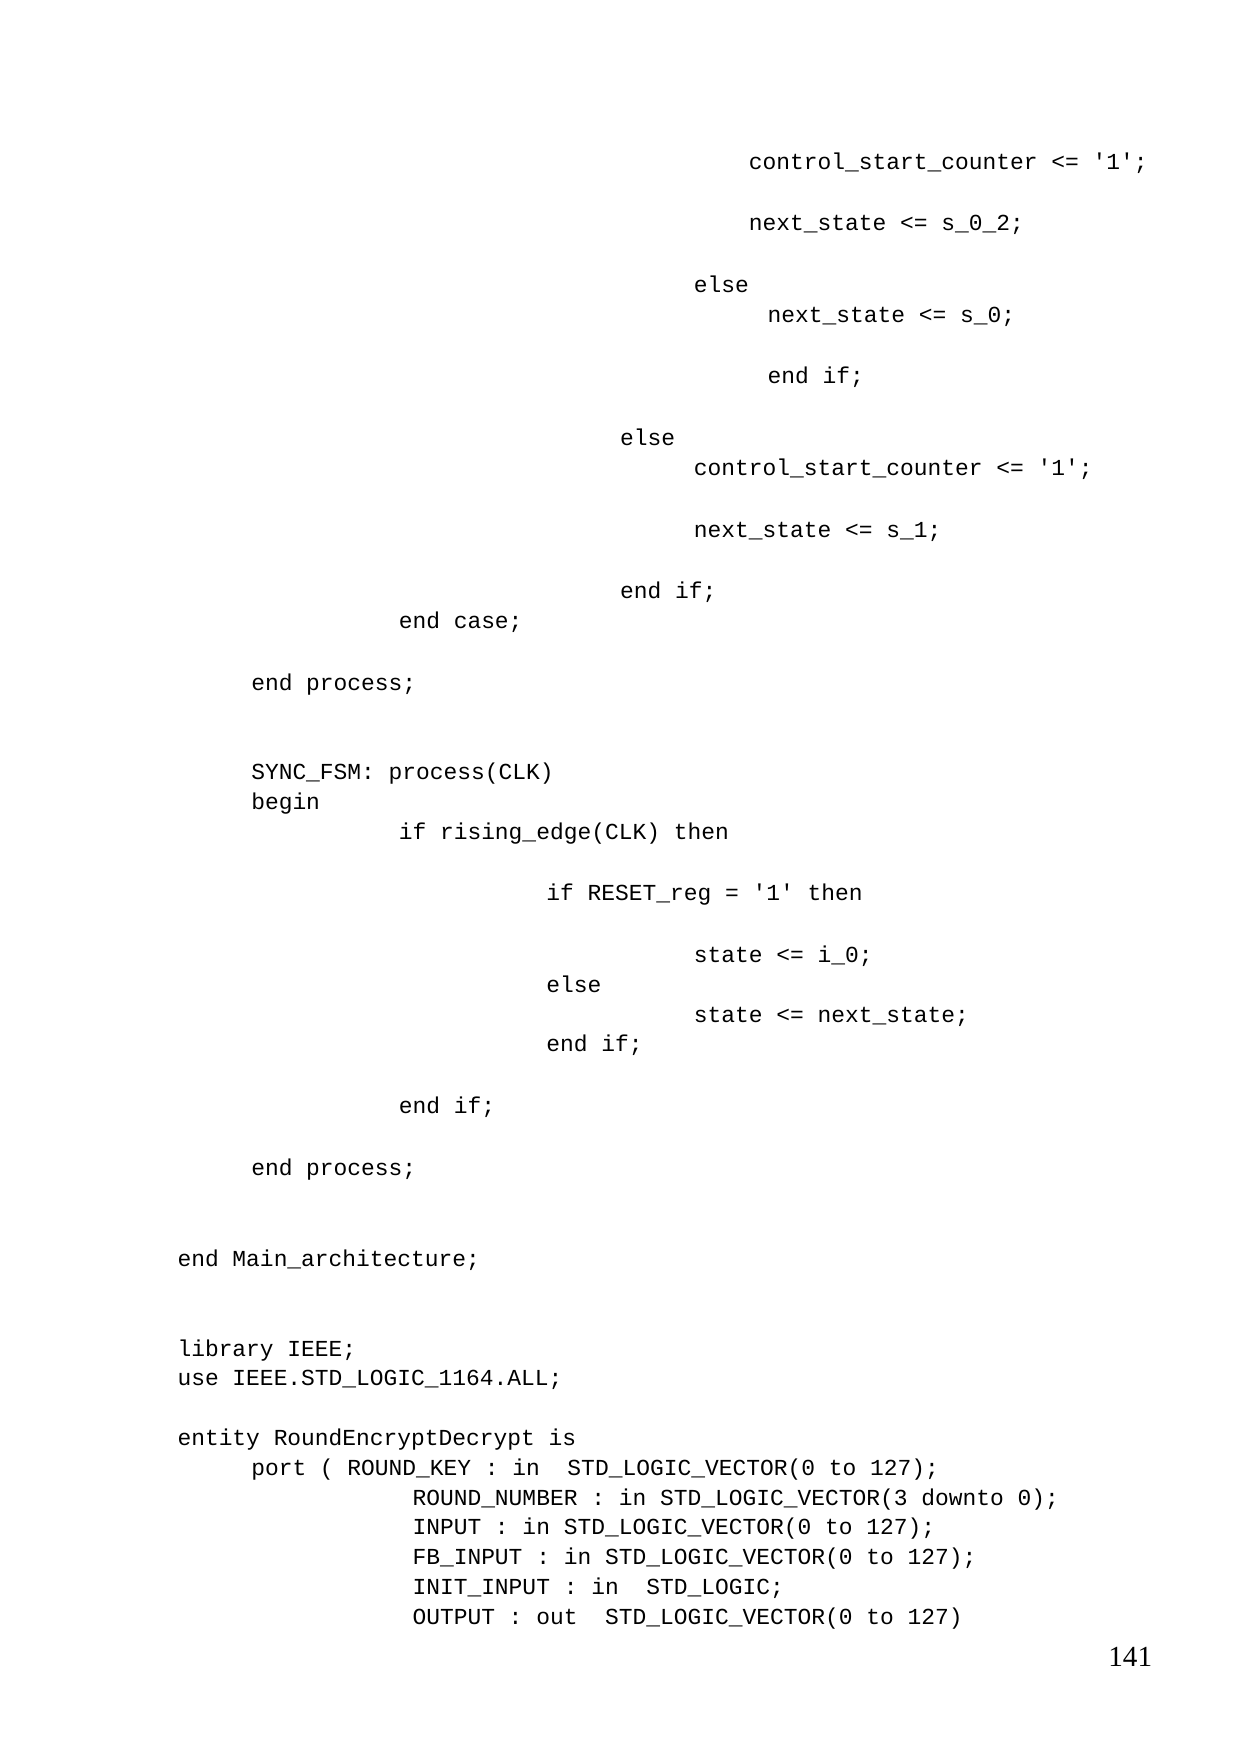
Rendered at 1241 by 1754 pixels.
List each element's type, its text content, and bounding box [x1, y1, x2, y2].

text ROUND_NUMBER : in STD_LOGIC_VECTOR(3 downto 0); [177, 1486, 1152, 1512]
text end process; [177, 671, 1152, 697]
text else [177, 273, 1152, 299]
text control_start_counter <= '1'; [177, 456, 1152, 482]
text end if; [177, 579, 1152, 606]
text else [177, 973, 1152, 999]
text else [177, 426, 1152, 452]
text end if; [177, 365, 1152, 391]
text library IEEE; [177, 1337, 1152, 1363]
text state <= next_state; [177, 1003, 1152, 1029]
text next_state <= s_1; [177, 518, 1152, 544]
text SYNC_FSM: process(CLK) [177, 760, 1152, 786]
text end if; [177, 1094, 1152, 1120]
text entity RoundEncryptDecrypt is [177, 1426, 1152, 1452]
text INPUT : in STD_LOGIC_VECTOR(0 to 127); [177, 1516, 1152, 1542]
text if RESET_reg = '1' then [177, 882, 1152, 908]
text if rising_edge(CLK) then [177, 820, 1152, 846]
text control_start_counter <= '1'; [177, 118, 1152, 176]
text FB_INPUT : in STD_LOGIC_VECTOR(0 to 127); [177, 1545, 1152, 1571]
text state <= i_0; [177, 943, 1152, 969]
text next_state <= s_0_2; [177, 212, 1152, 238]
text OUTPUT : out STD_LOGIC_VECTOR(0 to 127) [177, 1605, 1152, 1631]
text INIT_INPUT : in STD_LOGIC; [177, 1575, 1152, 1601]
text next_state <= s_0; [177, 303, 1152, 329]
text end if; [177, 1033, 1152, 1059]
text begin [177, 790, 1152, 816]
text end Main_architecture; [177, 1247, 1152, 1273]
text end process; [177, 1156, 1152, 1182]
text end case; [177, 609, 1152, 635]
text use IEEE.STD_LOGIC_1164.ALL; [177, 1367, 1152, 1393]
text port ( ROUND_KEY : in STD_LOGIC_VECTOR(0 to 127); [177, 1456, 1152, 1482]
